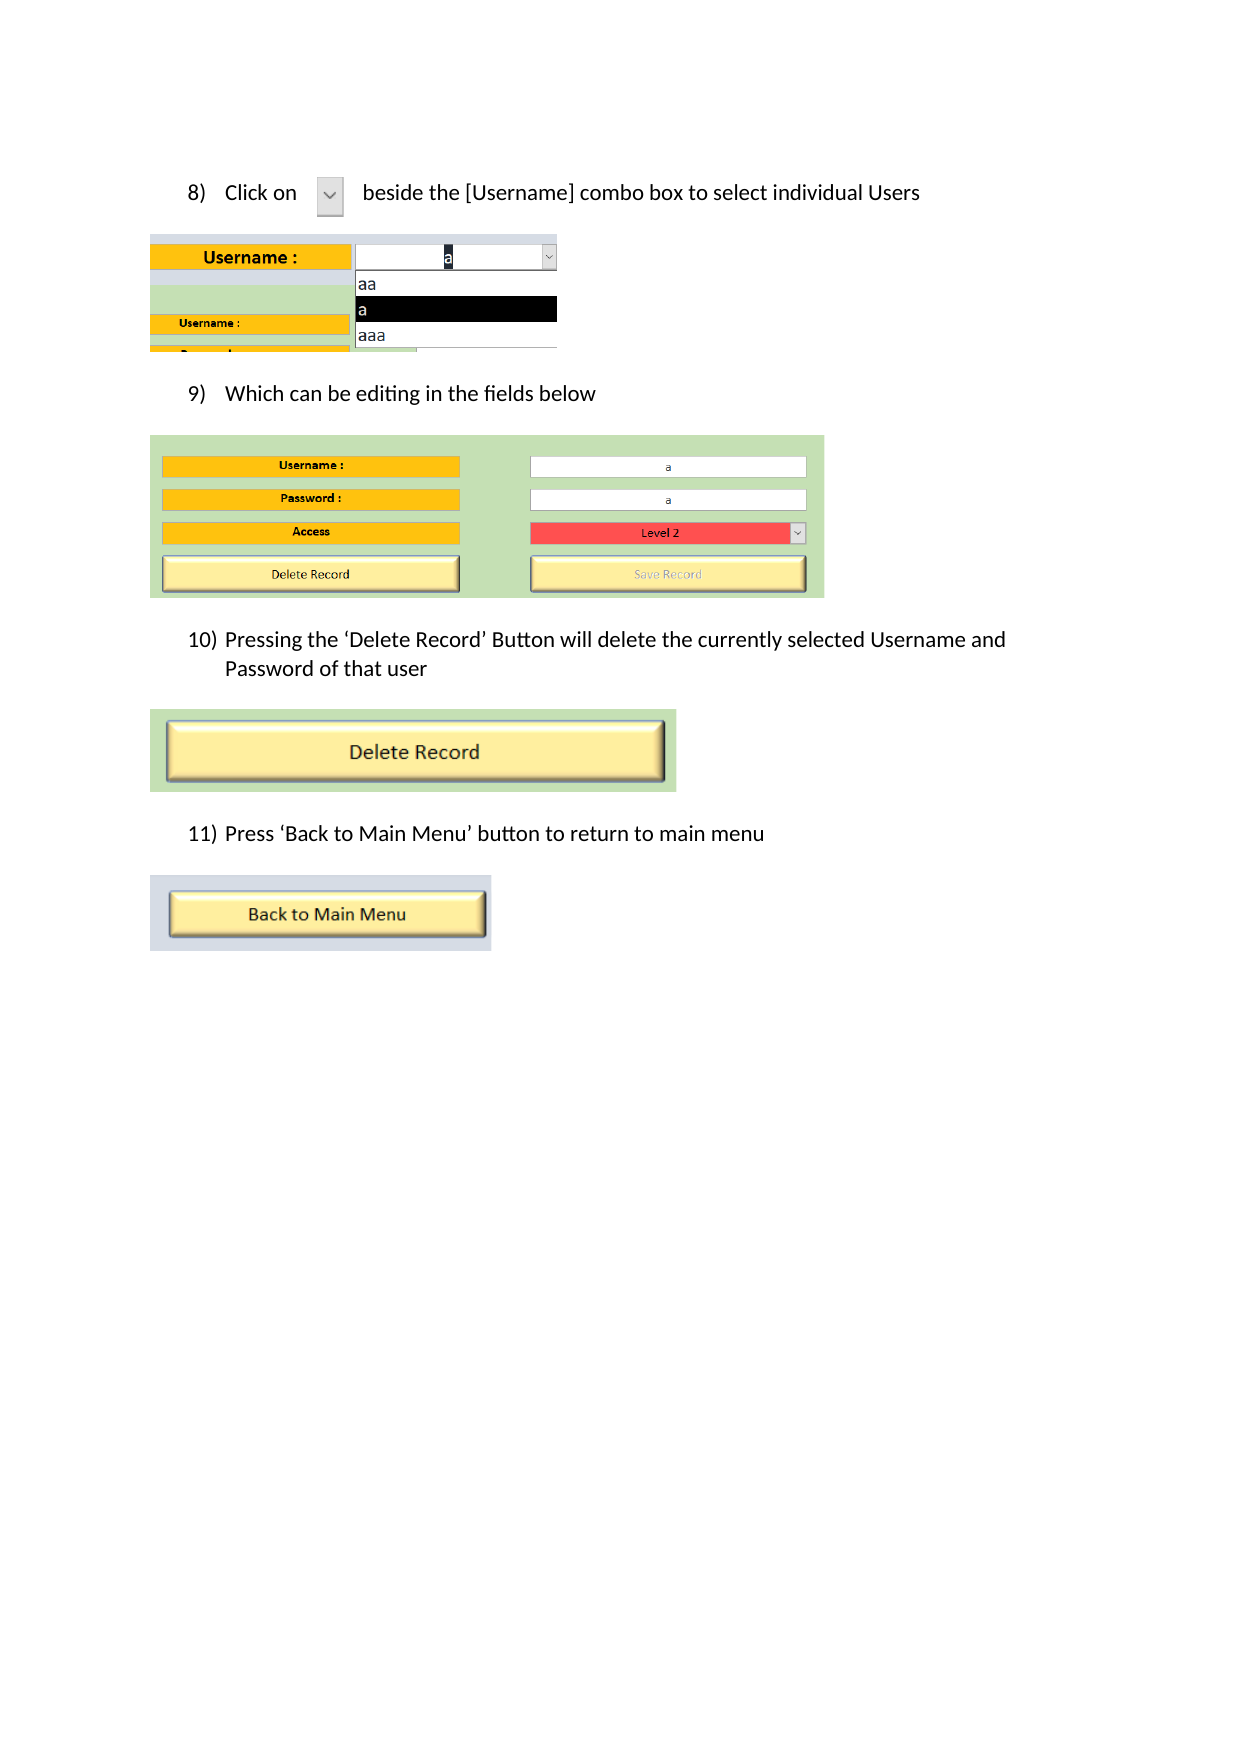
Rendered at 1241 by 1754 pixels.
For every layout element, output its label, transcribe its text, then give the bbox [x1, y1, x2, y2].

list Pressing the ‘Delete Record’ Button will delete the currently selected Username and Password of that user [187, 626, 1090, 682]
picture [150, 709, 677, 792]
picture [150, 435, 825, 598]
list Which can be editing in the fields below [187, 379, 1090, 407]
picture [317, 177, 344, 217]
picture [150, 875, 492, 951]
list Press ‘Back to Main Menu’ button to return to main menu [187, 819, 1090, 847]
list Click on beside the [Username] combo box to select individual Users [344, 178, 1090, 206]
picture [150, 234, 557, 352]
